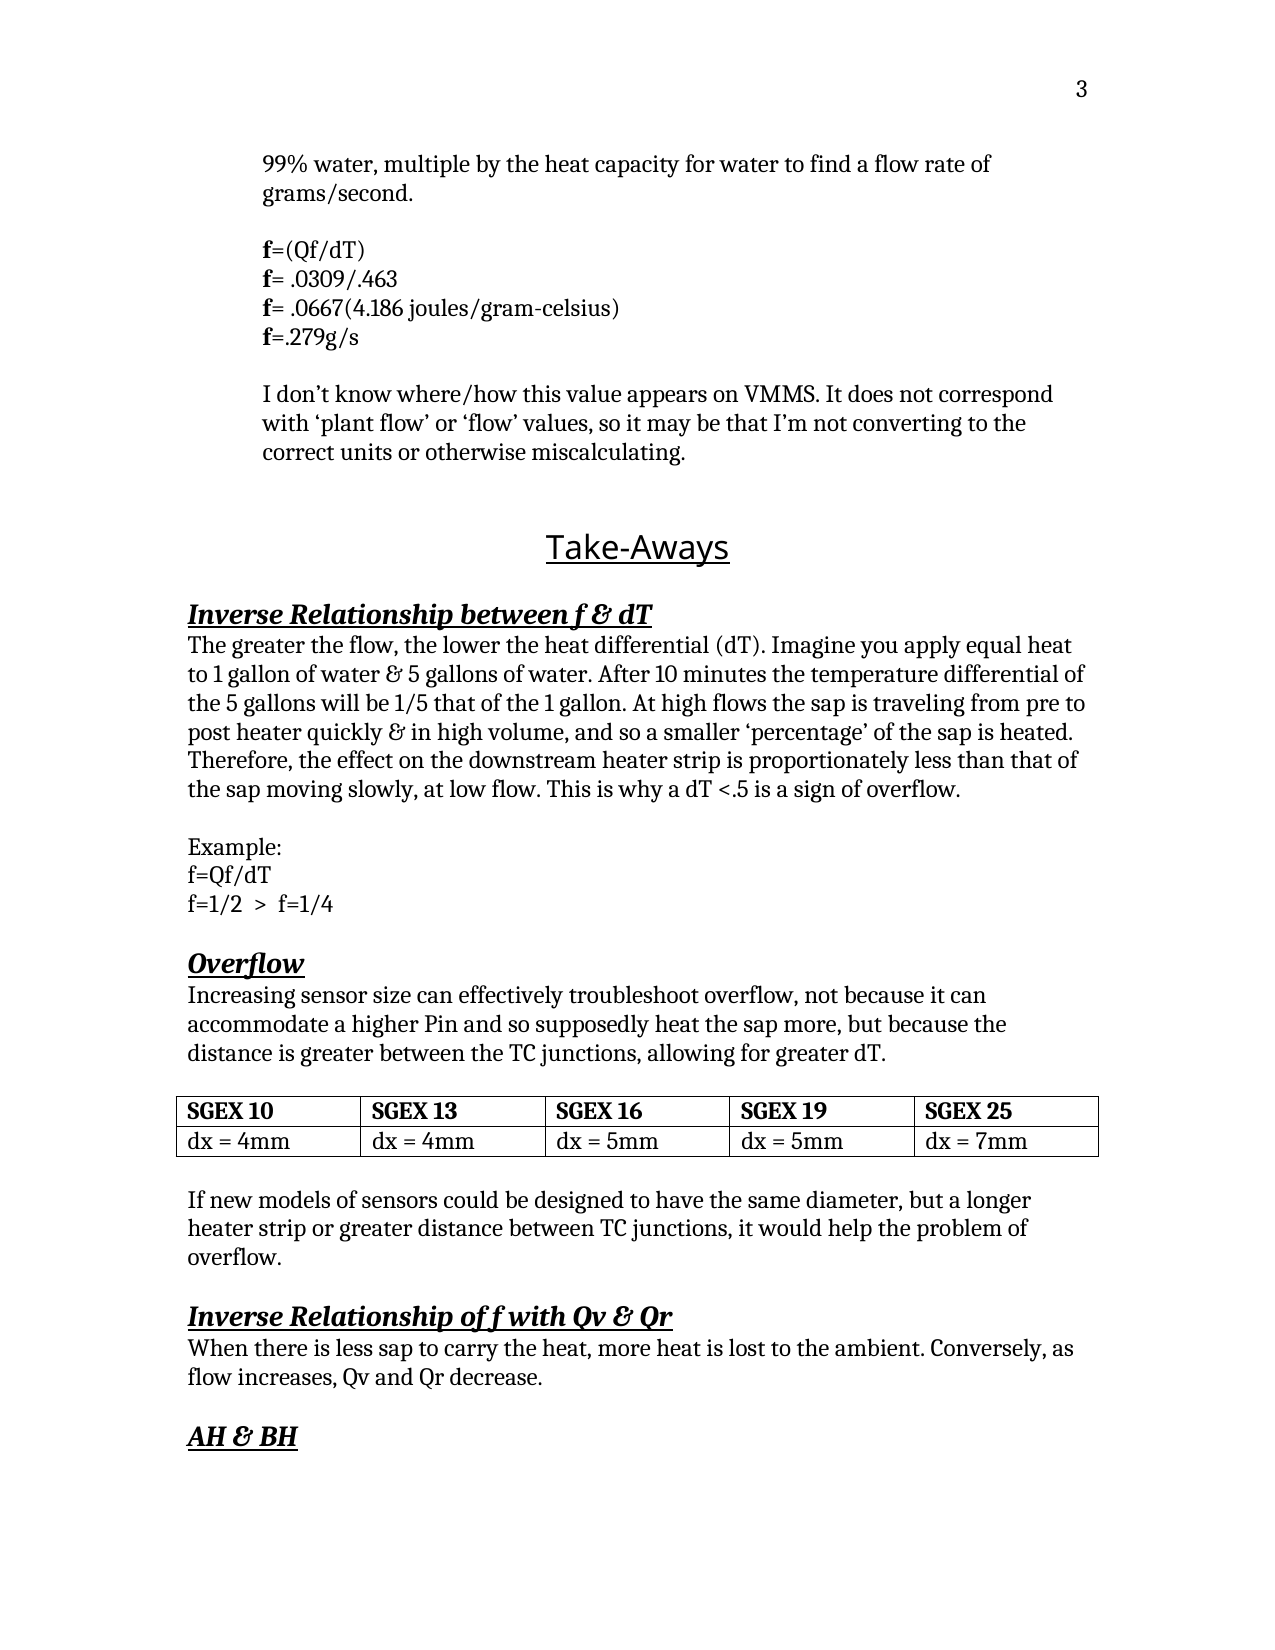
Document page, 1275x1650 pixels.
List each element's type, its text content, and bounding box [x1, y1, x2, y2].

text If new models of sensors could be designed to have the same diameter, but a longer heater strip or greater distance between TC junctions, it would help the problem of overflow. [187, 1186, 1087, 1272]
table_header SGEX 19 [730, 1097, 914, 1126]
table_cell dx = 4mm [361, 1127, 545, 1156]
text f=Qf/dT [187, 861, 1087, 890]
list f= .0309/.463 [262, 265, 1087, 294]
text The greater the flow, the lower the heat differential (dT). Imagine you apply equal heat to 1 gallon of water & 5 gallons of water. After 10 minutes the temperature differential of the 5 gallons will be 1/5 that of the 1 gallon. At high flows the sap is traveling from pre to post heater quickly & in high volume, and so a smaller ‘percentage’ of the sap is heated. Therefore, the effect on the downstream heater strip is proportionately less than that of the sap moving slowly, at low flow. This is why a dT <.5 is a sign of overflow. [187, 631, 1087, 804]
text Inverse Relationship between f & dT [187, 598, 1087, 631]
table_cell dx = 7mm [915, 1127, 1098, 1156]
text Example: [187, 833, 1087, 861]
table_header SGEX 10 [177, 1097, 360, 1126]
table_cell dx = 5mm [730, 1127, 914, 1156]
text Take-Aways [187, 524, 1087, 569]
table_header SGEX 13 [361, 1097, 545, 1126]
table_cell dx = 5mm [546, 1127, 729, 1156]
text Increasing sensor size can effectively troubleshoot overflow, not because it can accommodate a higher Pin and so supposedly heat the sap more, but because the distance is greater between the TC junctions, allowing for greater dT. [187, 981, 1087, 1067]
list f= .0667(4.186 joules/gram-celsius) [262, 294, 1087, 322]
table_cell dx = 4mm [177, 1127, 360, 1156]
text Overflow [187, 948, 1087, 981]
text Inverse Relationship of f with Qv & Qr [187, 1301, 1087, 1334]
text When there is less sap to carry the heat, more heat is lost to the ambient. Conversely, as flow increases, Qv and Qr decrease. [187, 1334, 1087, 1392]
table_header SGEX 25 [915, 1097, 1098, 1126]
table_header SGEX 16 [546, 1097, 729, 1126]
list f=(Qf/dT) [262, 236, 1087, 265]
list I don’t know where/how this value appears on VMMS. It does not correspond with ‘plant flow’ or ‘flow’ values, so it may be that I’m not converting to the correct units or otherwise miscalculating. [262, 380, 1087, 466]
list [225, 150, 1087, 207]
text f=1/2 > f=1/4 [187, 890, 1087, 919]
list f=.279g/s [262, 322, 1087, 351]
text AH & BH [187, 1420, 1087, 1454]
